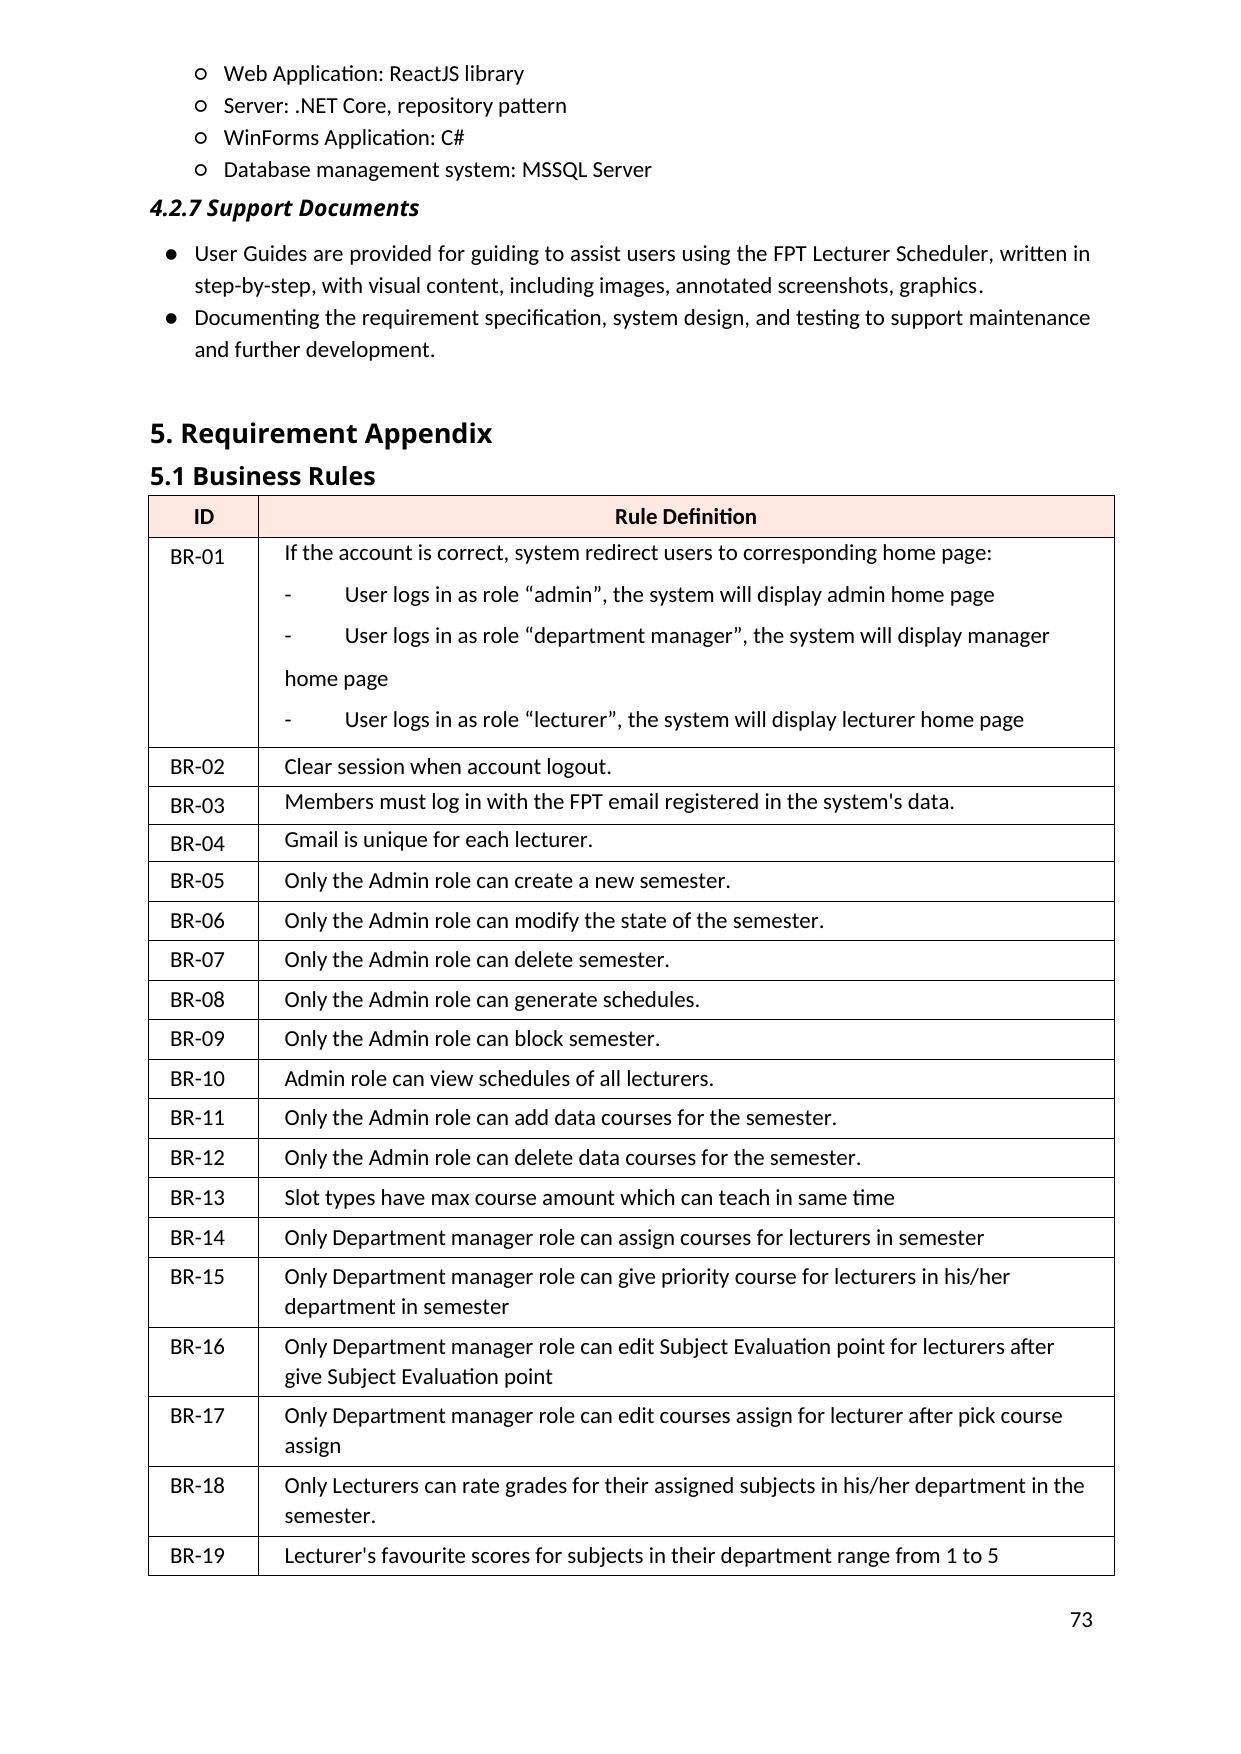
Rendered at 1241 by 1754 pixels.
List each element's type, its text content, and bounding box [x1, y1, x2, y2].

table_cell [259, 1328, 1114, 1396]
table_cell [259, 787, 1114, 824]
subtitle 4.2.7 Support Documents [150, 192, 1093, 223]
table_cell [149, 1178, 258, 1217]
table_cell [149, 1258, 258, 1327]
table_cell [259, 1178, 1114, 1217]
list User Guides are provided for guiding to assist users using the FPT Lecturer Scheduler, written in step-by-step, with visual content, including images, annotated screenshots, graphics. [164, 239, 1093, 299]
list Server: .NET Core, repository pattern [194, 91, 1093, 119]
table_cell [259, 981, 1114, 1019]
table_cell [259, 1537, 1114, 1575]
subtitle 5. Requirement Appendix [150, 414, 1093, 451]
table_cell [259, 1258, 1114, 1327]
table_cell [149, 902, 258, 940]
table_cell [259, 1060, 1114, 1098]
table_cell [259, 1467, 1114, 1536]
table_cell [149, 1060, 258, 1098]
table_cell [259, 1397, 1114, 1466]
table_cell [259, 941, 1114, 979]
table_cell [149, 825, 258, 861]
list Documenting the requirement specification, system design, and testing to support maintenance and further development. [164, 303, 1093, 363]
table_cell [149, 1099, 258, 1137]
list WinForms Application: C# [194, 123, 1093, 151]
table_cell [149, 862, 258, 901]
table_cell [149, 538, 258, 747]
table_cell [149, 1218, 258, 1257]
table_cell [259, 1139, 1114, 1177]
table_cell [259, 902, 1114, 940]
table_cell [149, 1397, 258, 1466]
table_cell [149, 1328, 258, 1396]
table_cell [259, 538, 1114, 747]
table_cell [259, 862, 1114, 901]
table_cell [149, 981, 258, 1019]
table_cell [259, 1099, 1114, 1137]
list Database management system: MSSQL Server [194, 156, 1093, 183]
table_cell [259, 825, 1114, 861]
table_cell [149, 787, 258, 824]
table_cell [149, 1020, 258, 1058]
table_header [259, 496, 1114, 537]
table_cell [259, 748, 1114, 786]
subtitle 5.1 Business Rules [150, 458, 1093, 492]
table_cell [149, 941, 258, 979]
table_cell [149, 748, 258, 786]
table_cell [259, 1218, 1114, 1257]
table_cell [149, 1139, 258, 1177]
list Web Application: ReactJS library [194, 59, 1093, 87]
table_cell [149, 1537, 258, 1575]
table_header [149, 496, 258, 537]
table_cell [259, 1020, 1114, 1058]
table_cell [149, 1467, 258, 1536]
